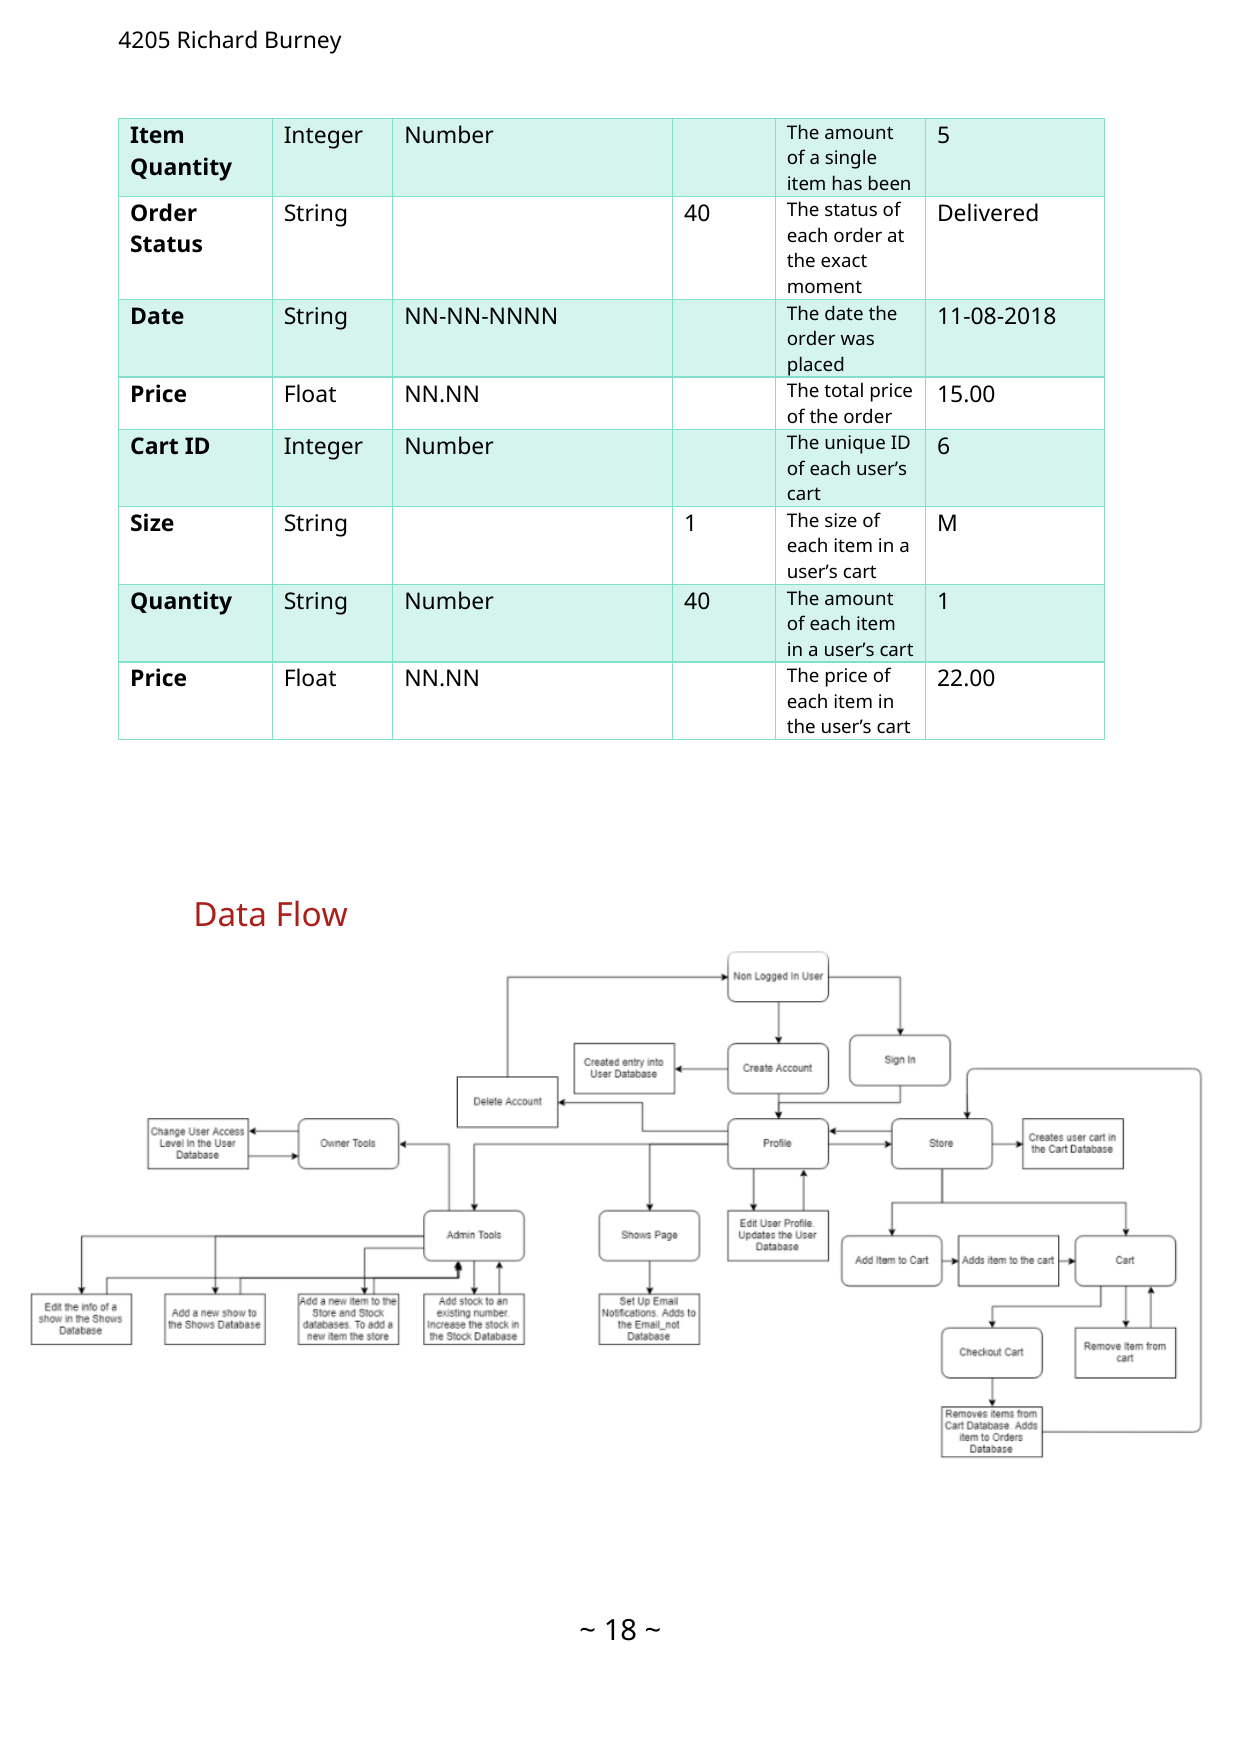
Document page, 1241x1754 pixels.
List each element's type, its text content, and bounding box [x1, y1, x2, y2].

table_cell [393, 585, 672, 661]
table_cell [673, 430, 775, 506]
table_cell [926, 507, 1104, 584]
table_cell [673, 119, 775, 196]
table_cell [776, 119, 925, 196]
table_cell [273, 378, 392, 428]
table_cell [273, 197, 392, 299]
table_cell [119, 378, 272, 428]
subtitle Data Flow [118, 890, 1122, 936]
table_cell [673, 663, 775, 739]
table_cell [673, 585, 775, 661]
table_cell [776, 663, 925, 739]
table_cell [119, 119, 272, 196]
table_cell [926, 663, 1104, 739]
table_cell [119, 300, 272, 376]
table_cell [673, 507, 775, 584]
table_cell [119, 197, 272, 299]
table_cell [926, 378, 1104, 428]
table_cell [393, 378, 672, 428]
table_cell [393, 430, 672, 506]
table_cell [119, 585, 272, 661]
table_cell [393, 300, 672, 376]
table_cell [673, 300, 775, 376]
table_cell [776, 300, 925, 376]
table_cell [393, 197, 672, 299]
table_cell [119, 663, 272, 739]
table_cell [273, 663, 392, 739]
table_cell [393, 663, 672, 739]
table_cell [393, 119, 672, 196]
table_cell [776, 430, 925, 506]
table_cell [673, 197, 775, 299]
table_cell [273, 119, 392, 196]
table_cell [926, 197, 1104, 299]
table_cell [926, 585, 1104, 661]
picture [27, 968, 1208, 1458]
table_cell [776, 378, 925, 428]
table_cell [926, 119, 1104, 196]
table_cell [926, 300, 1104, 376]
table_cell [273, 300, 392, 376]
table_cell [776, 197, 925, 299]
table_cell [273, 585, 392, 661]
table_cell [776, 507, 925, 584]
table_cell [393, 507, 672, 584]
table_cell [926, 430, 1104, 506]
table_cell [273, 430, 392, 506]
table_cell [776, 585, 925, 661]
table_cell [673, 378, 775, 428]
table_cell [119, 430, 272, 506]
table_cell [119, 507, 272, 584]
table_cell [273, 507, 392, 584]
